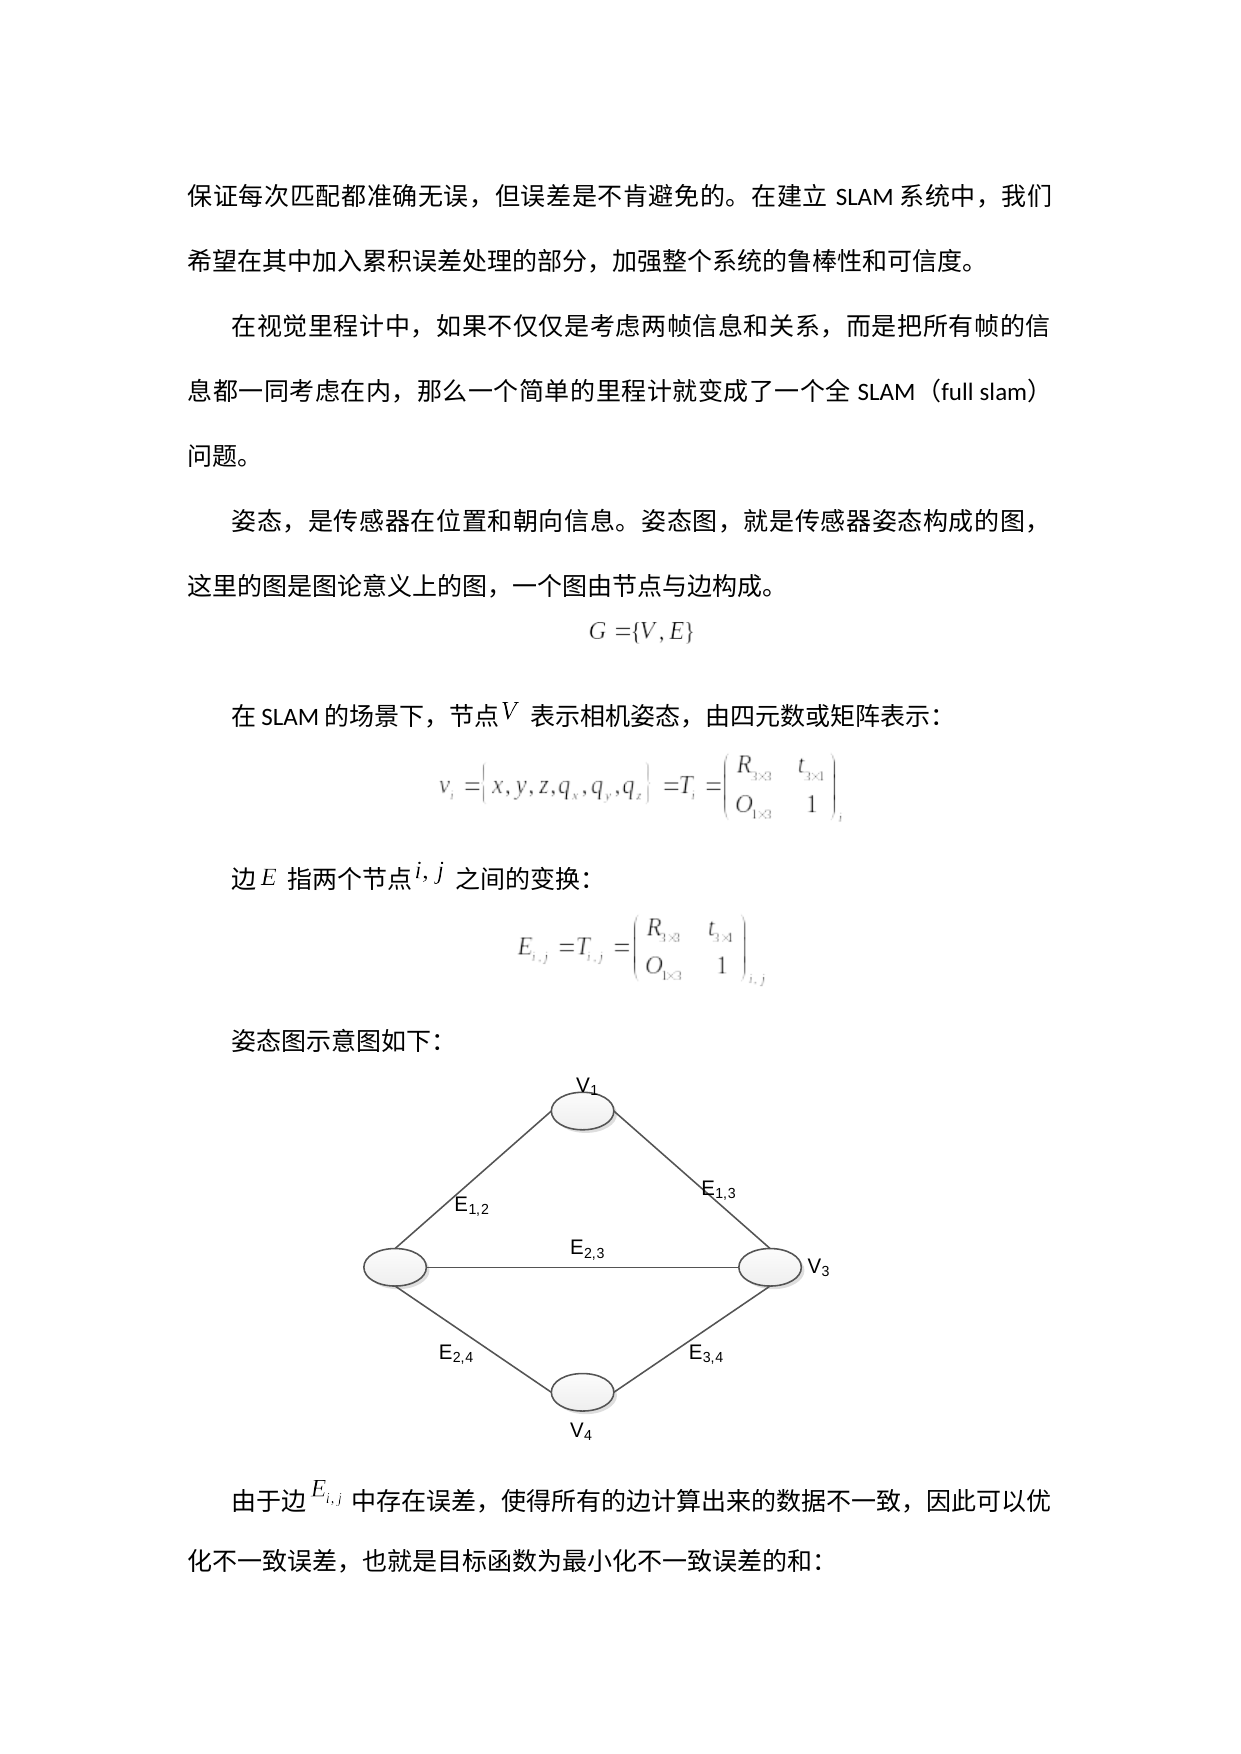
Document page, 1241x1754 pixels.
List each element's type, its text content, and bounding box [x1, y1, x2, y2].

text 姿态，是传感器在位置和朝向信息。姿态图，就是传感器姿态构成的图，这里的图是图论意义上的图，一个图由节点与边构成。 [187, 487, 1053, 617]
text 边 指两个节点 之间的变换： [187, 844, 1053, 909]
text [187, 162, 1053, 292]
text 在SLAM的场景下，节点 表示相机姿态，由四元数或矩阵表示： [187, 682, 1053, 747]
text 在视觉里程计中，如果不仅仅是考虑两帧信息和关系，而是把所有帧的信息都一同考虑在内，那么一个简单的里程计就变成了一个全SLAM（full slam）问题。 [187, 292, 1053, 487]
text 姿态图示意图如下： [187, 1007, 1053, 1072]
text 由于边 中存在误差，使得所有的边计算出来的数据不一致，因此可以优化不一致误差，也就是目标函数为最小化不一致误差的和： [187, 1462, 1053, 1592]
